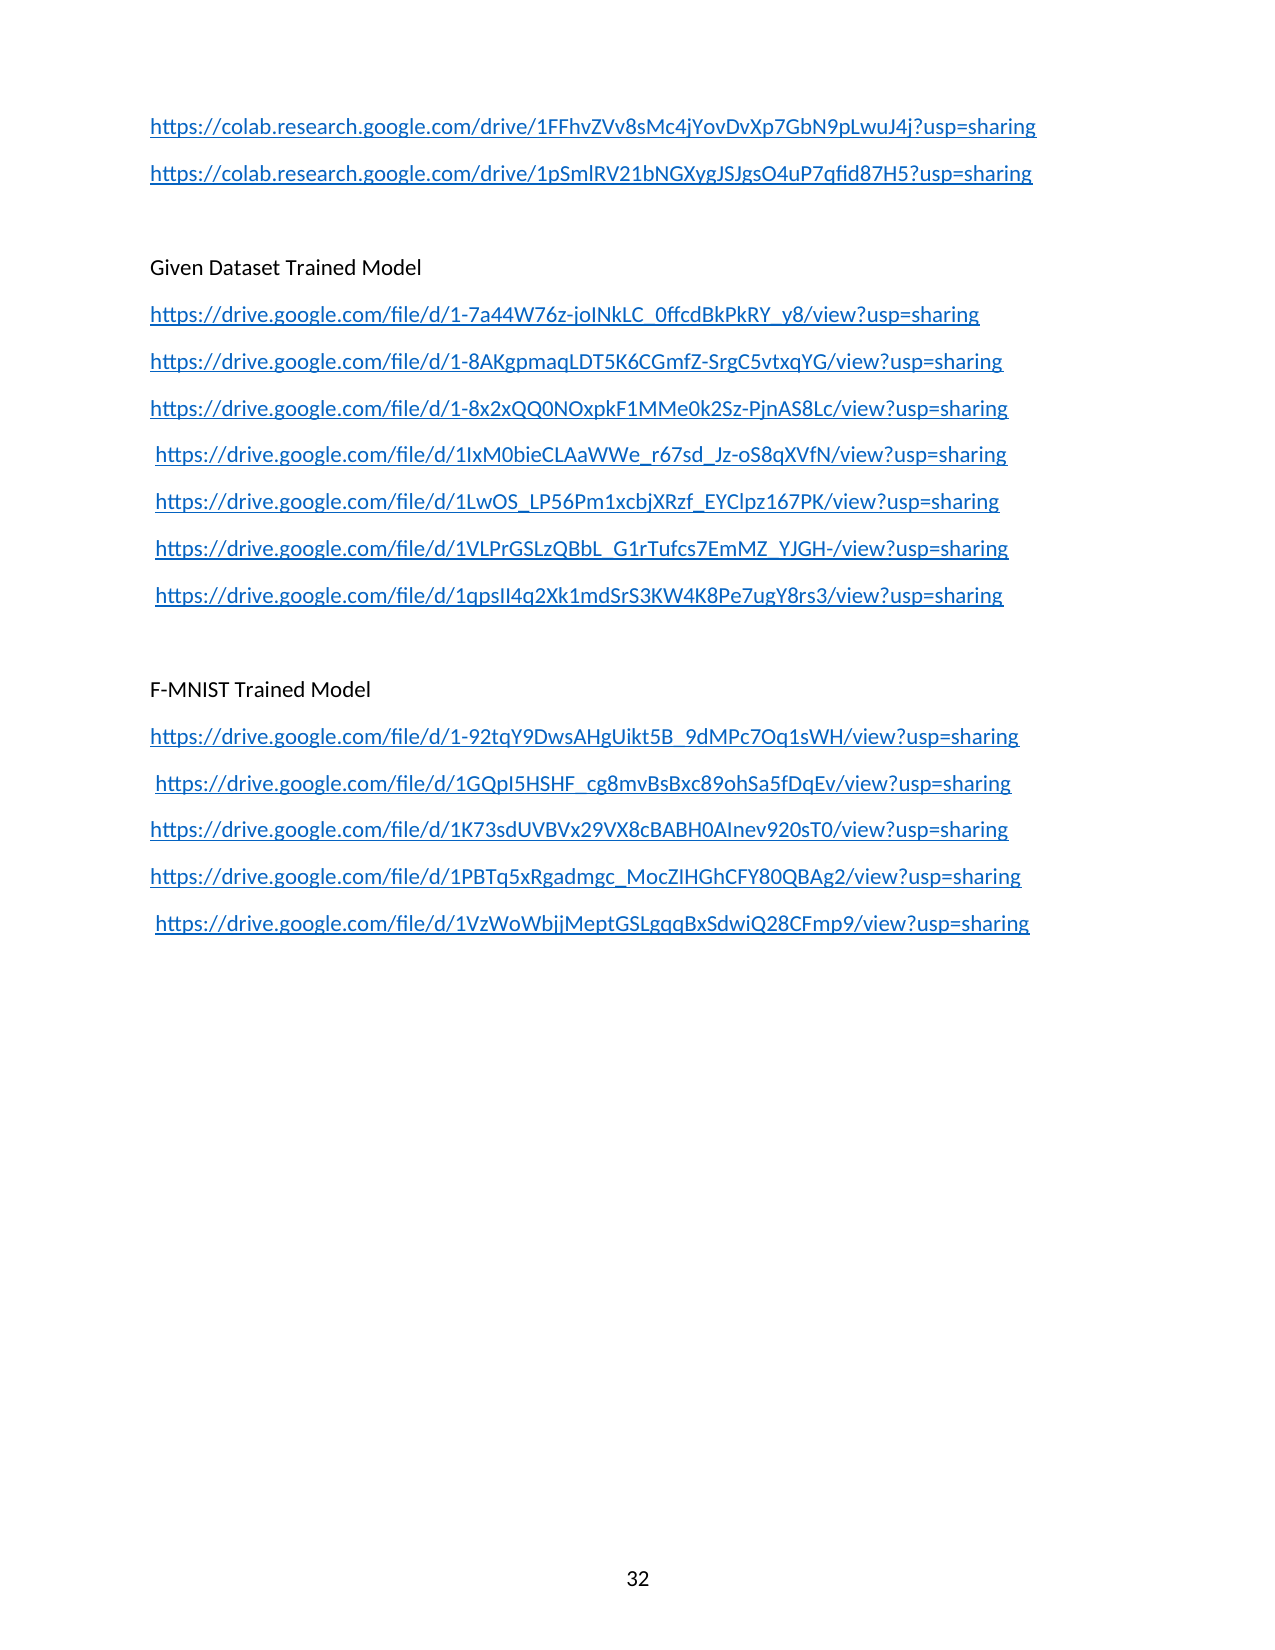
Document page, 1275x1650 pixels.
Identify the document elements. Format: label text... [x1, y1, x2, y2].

text F-MNIST Trained Model [150, 675, 1125, 703]
text https://colab.research.google.com/drive/1FFhvZVv8sMc4jYovDvXp7GbN9pLwuJ4j?usp=sharing [150, 112, 1125, 141]
text https://drive.google.com/file/d/1-7a44W76z-joINkLC_0ffcdBkPkRY_y8/view?usp=sharing [150, 300, 1125, 328]
text https://drive.google.com/file/d/1GQpI5HSHF_cg8mvBsBxc89ohSa5fDqEv/view?usp=sharing [150, 769, 1125, 797]
text https://drive.google.com/file/d/1-8x2xQQ0NOxpkF1MMe0k2Sz-PjnAS8Lc/view?usp=sharing [150, 394, 1125, 422]
text https://drive.google.com/file/d/1LwOS_LP56Pm1xcbjXRzf_EYClpz167PK/view?usp=sharing [150, 487, 1125, 516]
text https://drive.google.com/file/d/1VzWoWbjjMeptGSLgqqBxSdwiQ28CFmp9/view?usp=sharing [150, 909, 1125, 937]
text https://drive.google.com/file/d/1K73sdUVBVx29VX8cBABH0AInev920sT0/view?usp=sharing [150, 816, 1125, 844]
text https://drive.google.com/file/d/1-92tqY9DwsAHgUikt5B_9dMPc7Oq1sWH/view?usp=sharing [150, 722, 1125, 750]
text https://colab.research.google.com/drive/1pSmlRV21bNGXygJSJgsO4uP7qfid87H5?usp=sharing [150, 159, 1125, 187]
text Given Dataset Trained Model [150, 253, 1125, 281]
text https://drive.google.com/file/d/1VLPrGSLzQBbL_G1rTufcs7EmMZ_YJGH-/view?usp=sharing [150, 534, 1125, 562]
text https://drive.google.com/file/d/1IxM0bieCLAaWWe_r67sd_Jz-oS8qXVfN/view?usp=sharing [150, 441, 1125, 469]
text https://drive.google.com/file/d/1PBTq5xRgadmgc_MocZIHGhCFY80QBAg2/view?usp=sharing [150, 862, 1125, 891]
text https://drive.google.com/file/d/1-8AKgpmaqLDT5K6CGmfZ-SrgC5vtxqYG/view?usp=sharing [150, 347, 1125, 375]
text https://drive.google.com/file/d/1qpsII4q2Xk1mdSrS3KW4K8Pe7ugY8rs3/view?usp=sharing [150, 581, 1125, 609]
